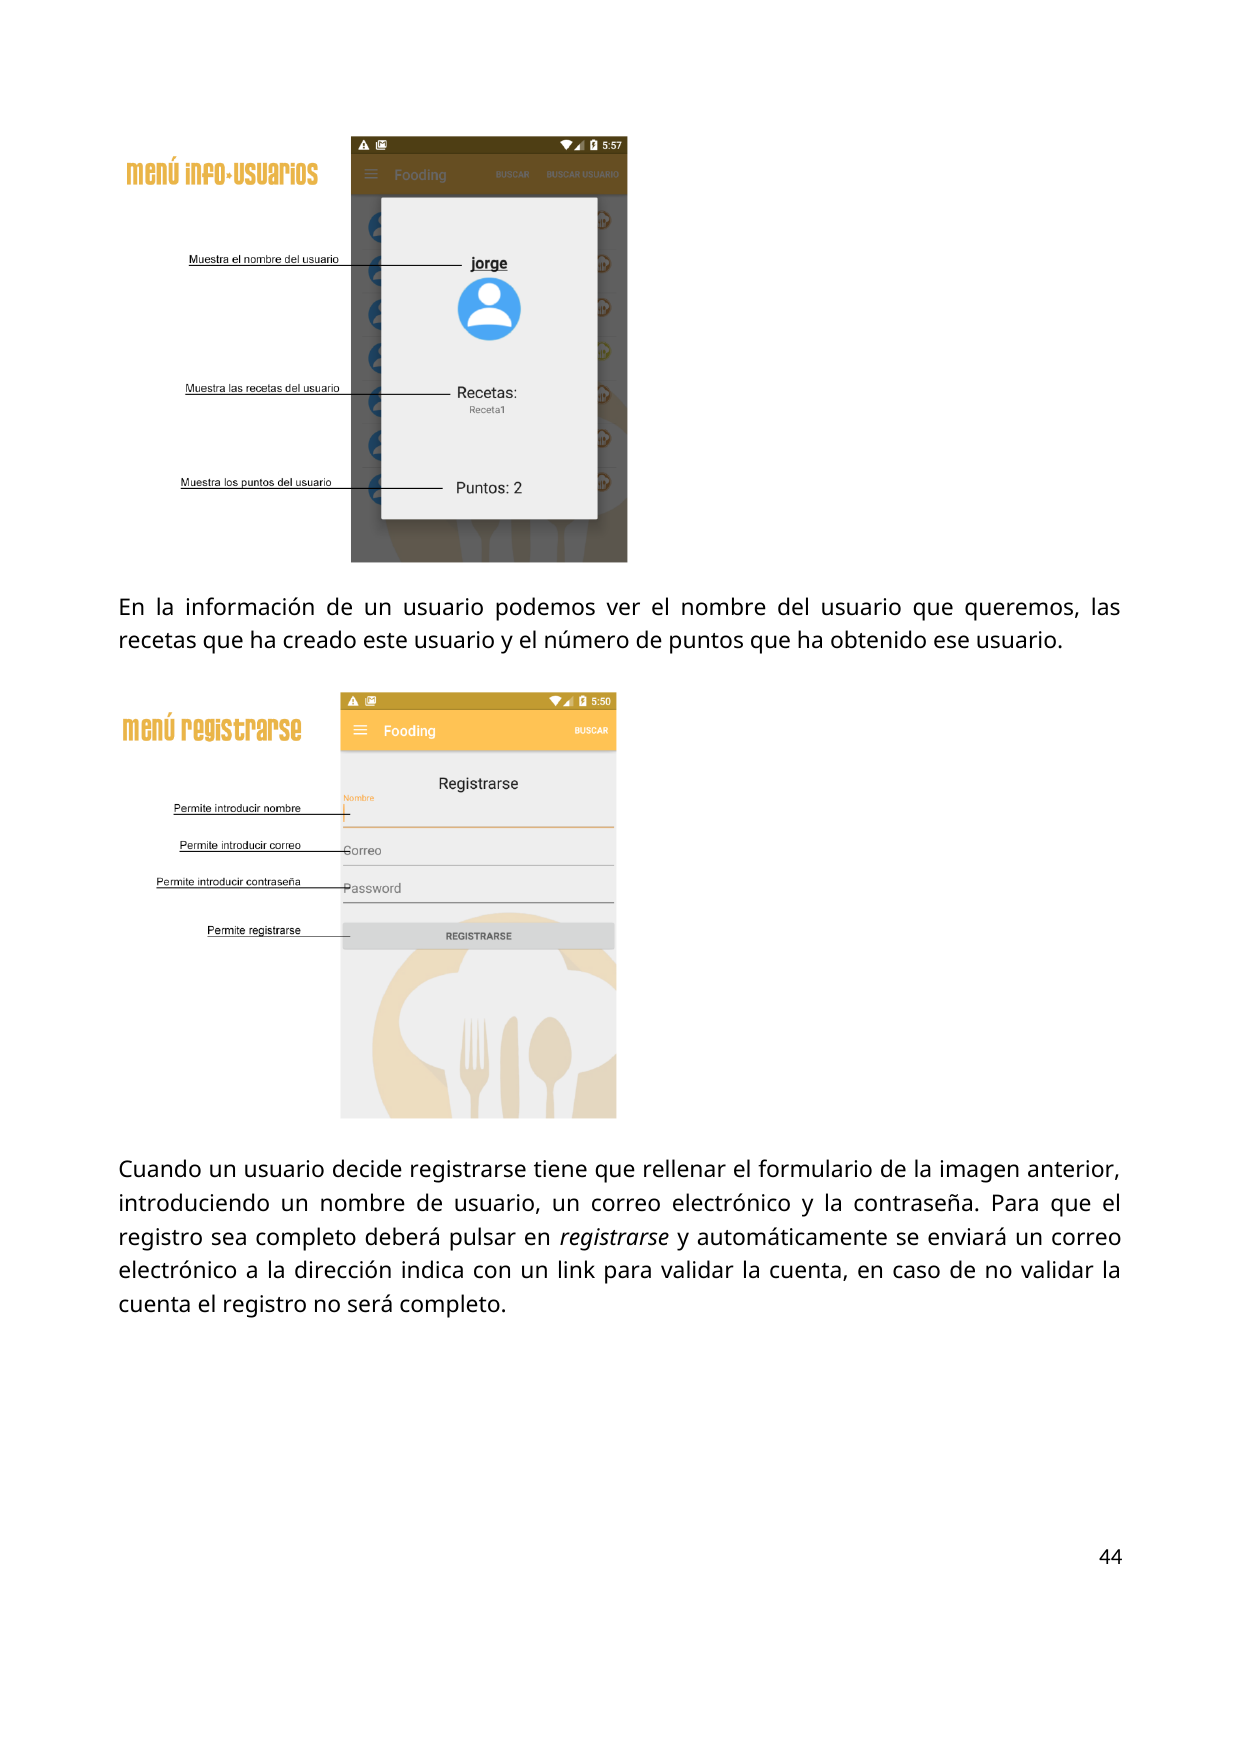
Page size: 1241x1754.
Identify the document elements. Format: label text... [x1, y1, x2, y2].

text Cuando un usuario decide registrarse tiene que rellenar el formulario de la imagen anterior, introduciendo un nombre de usuario, un correo electrónico y la contraseña. Para que el registro sea completo deberá pulsar en registrarse y automáticamente se enviará un correo electrónico a la dirección indica con un link para validar la cuenta, en caso de no validar la cuenta el registro no será completo. [118, 1153, 1122, 1319]
picture [118, 674, 644, 1135]
picture [118, 118, 655, 572]
text En la información de un usuario podemos ver el nombre del usuario que queremos, las recetas que ha creado este usuario y el número de puntos que ha obtenido ese usuario. [118, 591, 1122, 656]
